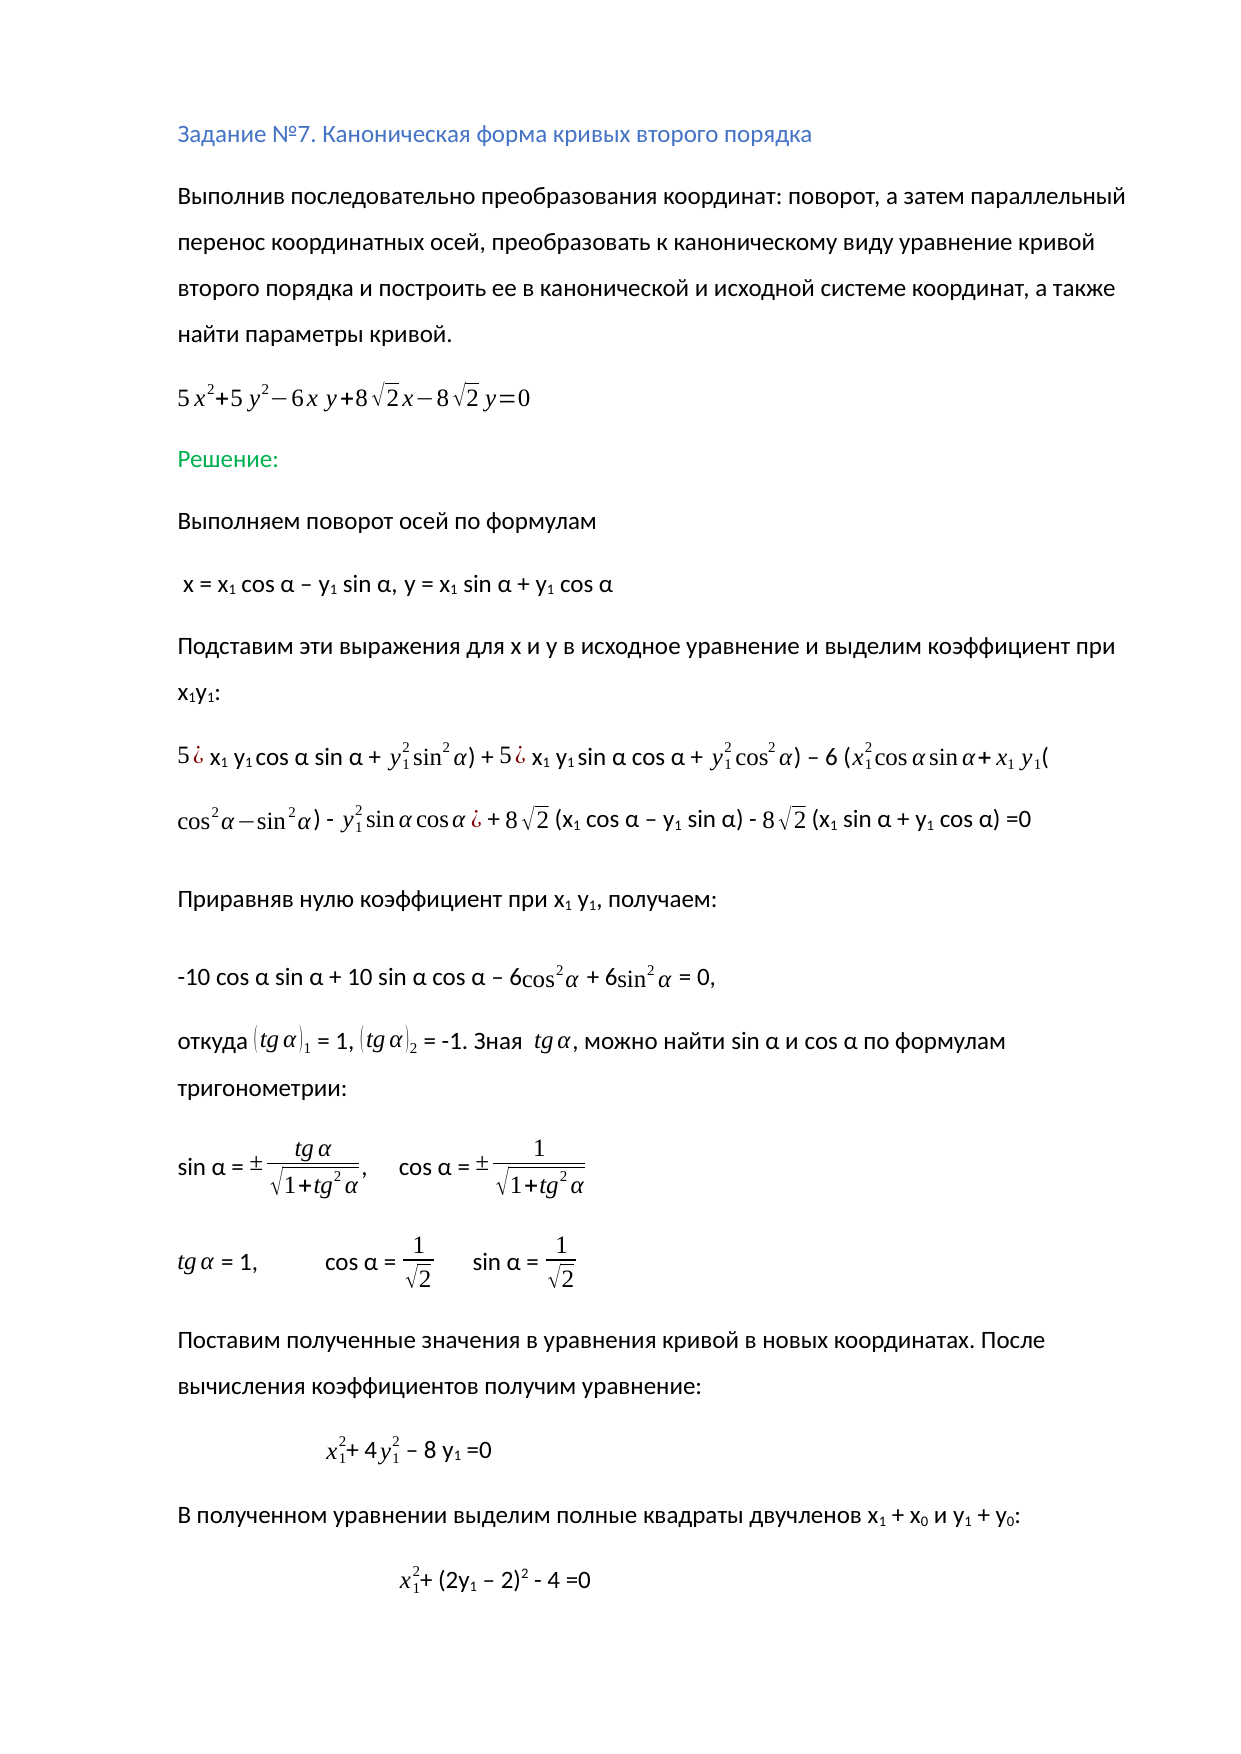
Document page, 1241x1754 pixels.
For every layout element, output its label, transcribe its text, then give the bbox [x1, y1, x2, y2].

text x1 y1 cos α sin α + ) + x1 y1 sin α cos α + ) – 6 (() - + (x1 cos α – y1 sin α) - (x1 sin α + y1 cos α) =0 [177, 738, 1152, 836]
text + 4 – 8 y1 =0 [251, 1432, 1152, 1468]
text = 1, cos α = sin α = [177, 1231, 1152, 1292]
text -10 cos α sin α + 10 sin α cos α – 6 + 6 = 0, [177, 961, 1152, 992]
text Подставим эти выражения для x и y в исходное уравнение и выделим коэффициент при x1y1: [177, 630, 1152, 707]
text sin α = , cos α = [177, 1134, 1152, 1199]
text Задание №7. Каноническая форма кривых второго порядка [177, 118, 1152, 149]
text Поставим полученные значения в уравнения кривой в новых координатах. После вычисления коэффициентов получим уравнение: [177, 1324, 1152, 1400]
text + (2y1 – 2)2 - 4 =0 [251, 1562, 1152, 1597]
text Решение: [177, 443, 1152, 474]
text откуда = 1, = -1. Зная , можно найти sin α и cos α по формулам тригонометрии: [177, 1024, 1152, 1102]
text Приравняв нулю коэффициент при x1 y1, получаем: [177, 883, 1152, 914]
text x = x1 cos α – y1 sin α, y = x1 sin α + y1 cos α [177, 568, 1152, 598]
text В полученном уравнении выделим полные квадраты двучленов x1 + x0 и y1 + y0: [177, 1500, 1152, 1530]
text Выполняем поворот осей по формулам [177, 506, 1152, 536]
text Выполнив последовательно преобразования координат: поворот, а затем параллельный перенос координатных осей, преобразовать к каноническому виду уравнение кривой второго порядка и построить ее в канонической и исходной системе координат, а также найти параметры кривой. [177, 181, 1152, 348]
